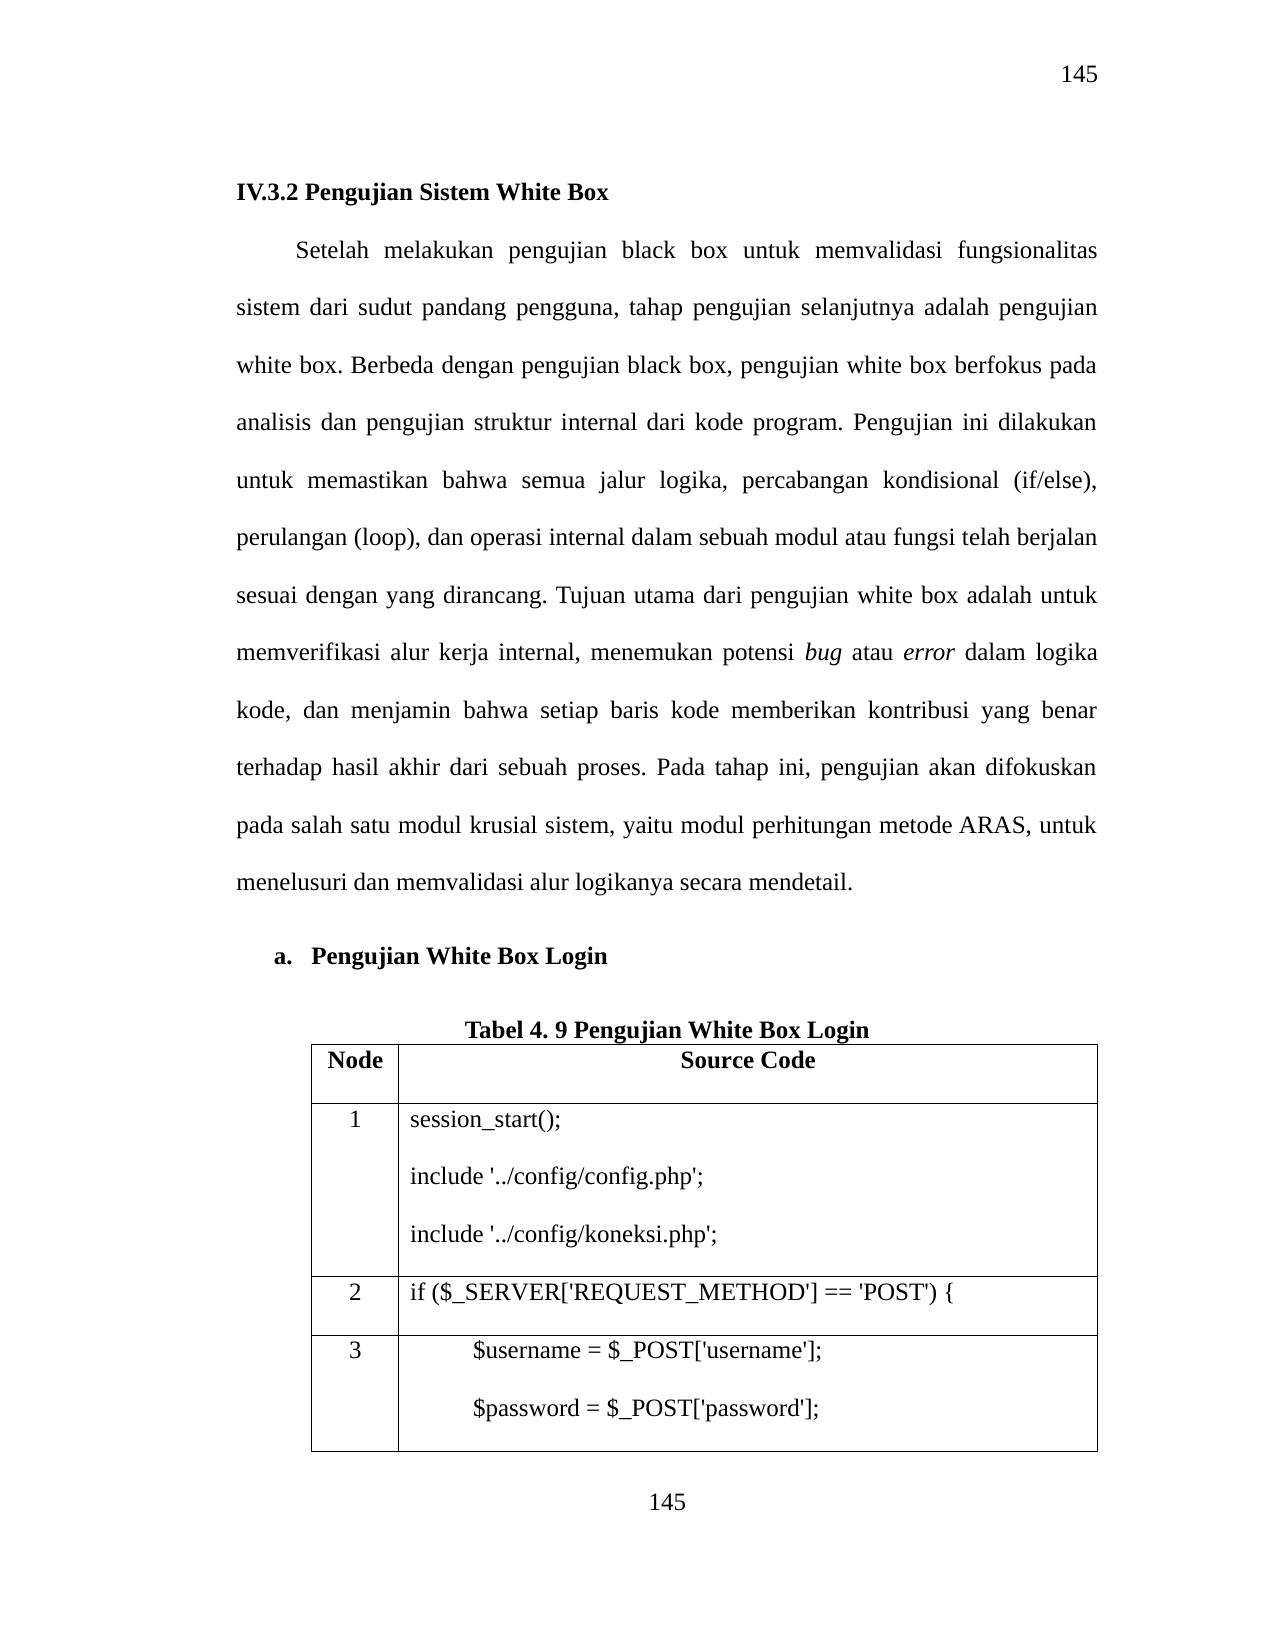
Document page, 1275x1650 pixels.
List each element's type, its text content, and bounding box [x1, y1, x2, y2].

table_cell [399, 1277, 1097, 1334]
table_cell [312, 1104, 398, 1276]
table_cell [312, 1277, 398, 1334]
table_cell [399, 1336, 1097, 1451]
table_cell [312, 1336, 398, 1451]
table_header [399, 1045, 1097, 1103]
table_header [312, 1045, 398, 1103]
list Pengujian White Box Login [274, 941, 1098, 970]
text Tabel 4. 9 Pengujian White Box Login [236, 1016, 1098, 1044]
text Setelah melakukan pengujian black box untuk memvalidasi fungsionalitas sistem dari sudut pandang pengguna, tahap pengujian selanjutnya adalah pengujian white box. Berbeda dengan pengujian black box, pengujian white box berfokus pada analisis dan pengujian struktur internal dari kode program. Pengujian ini dilakukan untuk memastikan bahwa semua jalur logika, percabangan kondisional (if/else), perulangan (loop), dan operasi internal dalam sebuah modul atau fungsi telah berjalan sesuai dengan yang dirancang. Tujuan utama dari pengujian white box adalah untuk memverifikasi alur kerja internal, menemukan potensi bug atau error dalam logika kode, dan menjamin bahwa setiap baris kode memberikan kontribusi yang benar terhadap hasil akhir dari sebuah proses. Pada tahap ini, pengujian akan difokuskan pada salah satu modul krusial sistem, yaitu modul perhitungan metode ARAS, untuk menelusuri dan memvalidasi alur logikanya secara mendetail. [236, 235, 1098, 896]
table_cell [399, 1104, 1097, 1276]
subtitle Pengujian Sistem White Box [236, 177, 1098, 206]
